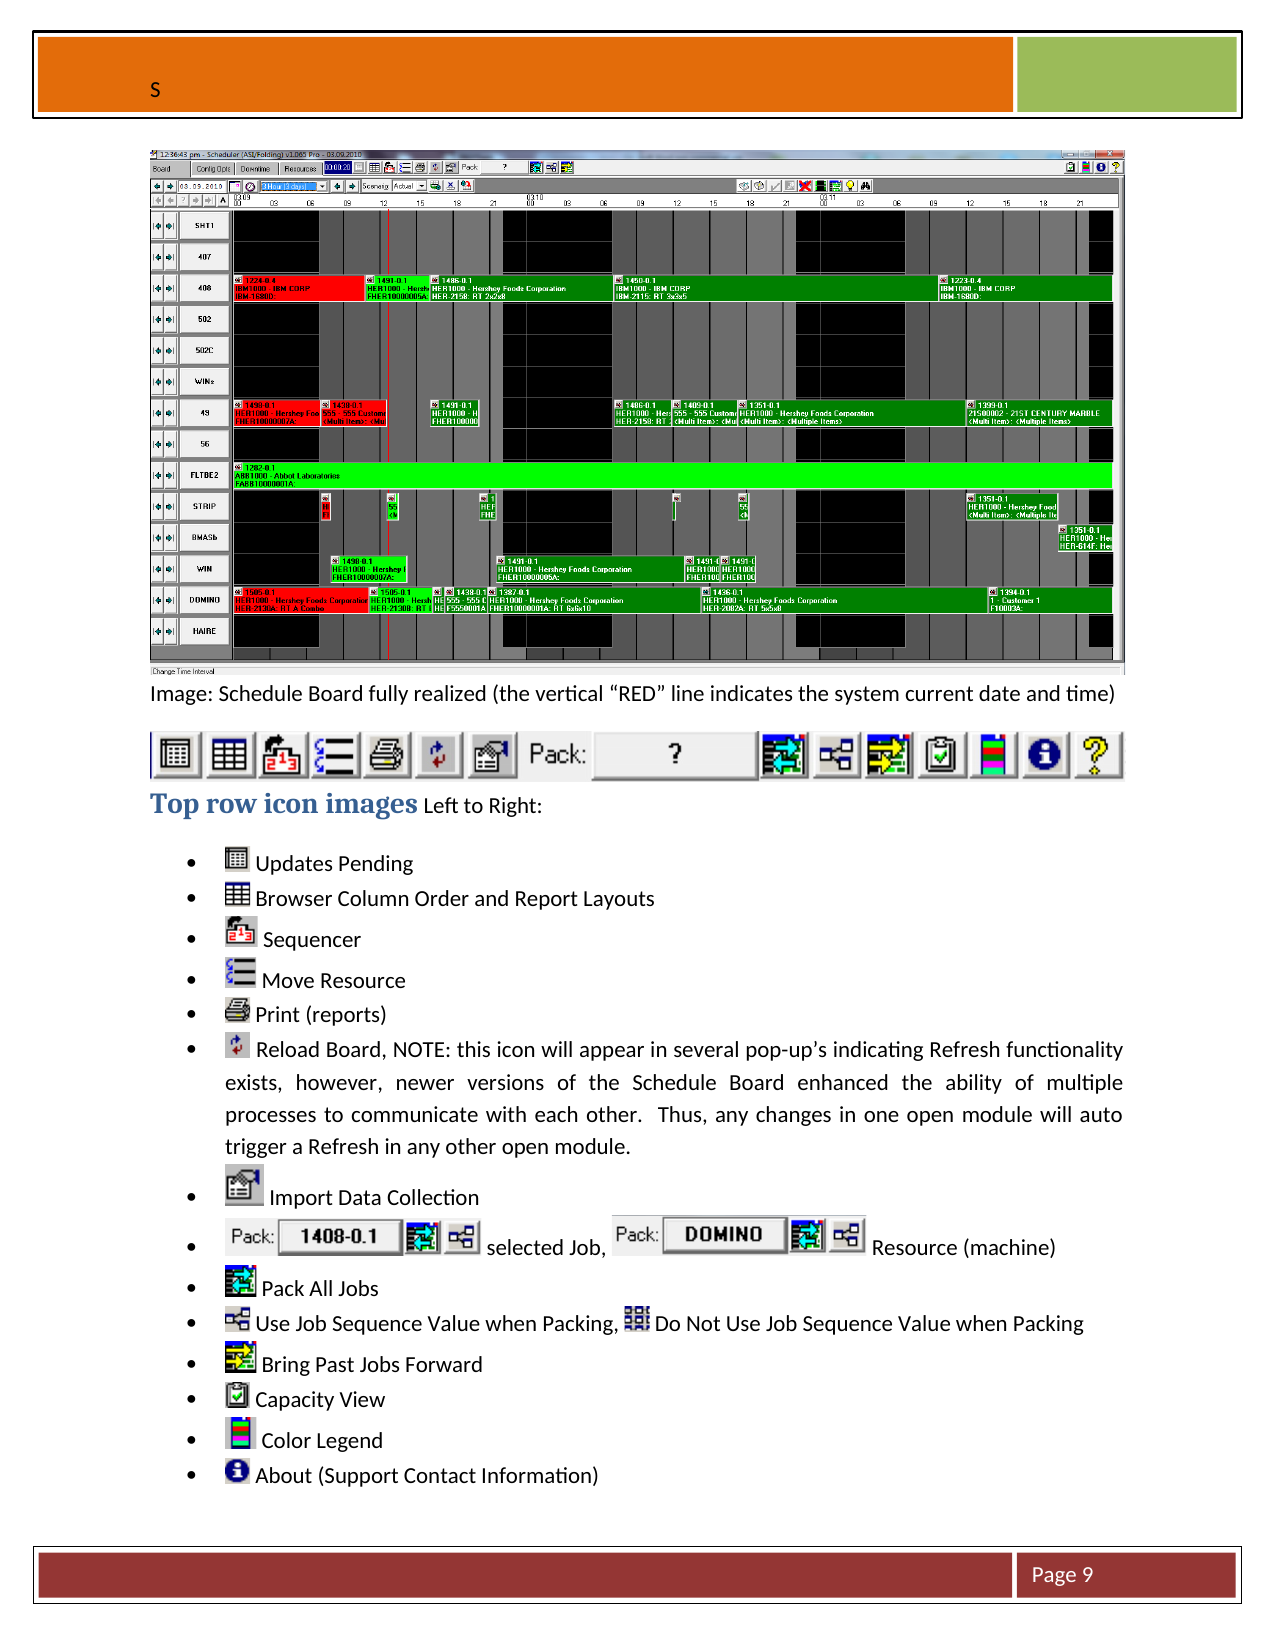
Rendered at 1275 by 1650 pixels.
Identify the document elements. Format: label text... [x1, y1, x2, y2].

picture [225, 916, 258, 947]
list Use Job Sequence Value when Packing, Do Not Use Job Sequence Value when Packing [187, 1307, 1125, 1337]
list Pack All Jobs [187, 1266, 1125, 1302]
list Color Legend [187, 1417, 1125, 1454]
picture [225, 1458, 251, 1484]
list Sequencer [187, 916, 1125, 953]
picture [225, 1417, 257, 1449]
list Print (reports) [187, 998, 1125, 1029]
picture [225, 1382, 250, 1408]
picture [150, 731, 1125, 782]
picture [150, 150, 1125, 675]
list Import Data Collection [187, 1164, 1125, 1211]
picture [225, 881, 251, 907]
list About (Support Contact Information) [187, 1459, 1125, 1489]
picture [611, 1215, 867, 1256]
list Updates Pending [187, 846, 1125, 877]
picture [225, 1306, 251, 1332]
picture [225, 997, 251, 1023]
list Browser Column Order and Report Layouts [187, 881, 1125, 912]
text Image: Schedule Board fully realized (the vertical “RED” line indicates the system current date and time) [150, 675, 1125, 707]
picture [225, 1341, 257, 1373]
picture [624, 1306, 650, 1332]
list Capacity View [187, 1383, 1125, 1413]
text Top row icon images Left to Right: [150, 782, 1125, 820]
picture [225, 1164, 264, 1206]
list Move Resource [187, 957, 1125, 994]
picture [225, 846, 251, 872]
picture [225, 1032, 250, 1058]
picture [225, 1265, 257, 1297]
list Reload Board, NOTE: this icon will appear in several pop-up’s indicating Refresh functionality exists, however, newer versions of the Schedule Board enhanced the ability of multiple processes to communicate with each other. Thus, any changes in one open module will auto trigger a Refresh in any other open module. [187, 1033, 1125, 1160]
picture [225, 1218, 482, 1256]
list Bring Past Jobs Forward [187, 1342, 1125, 1378]
picture [225, 957, 257, 988]
